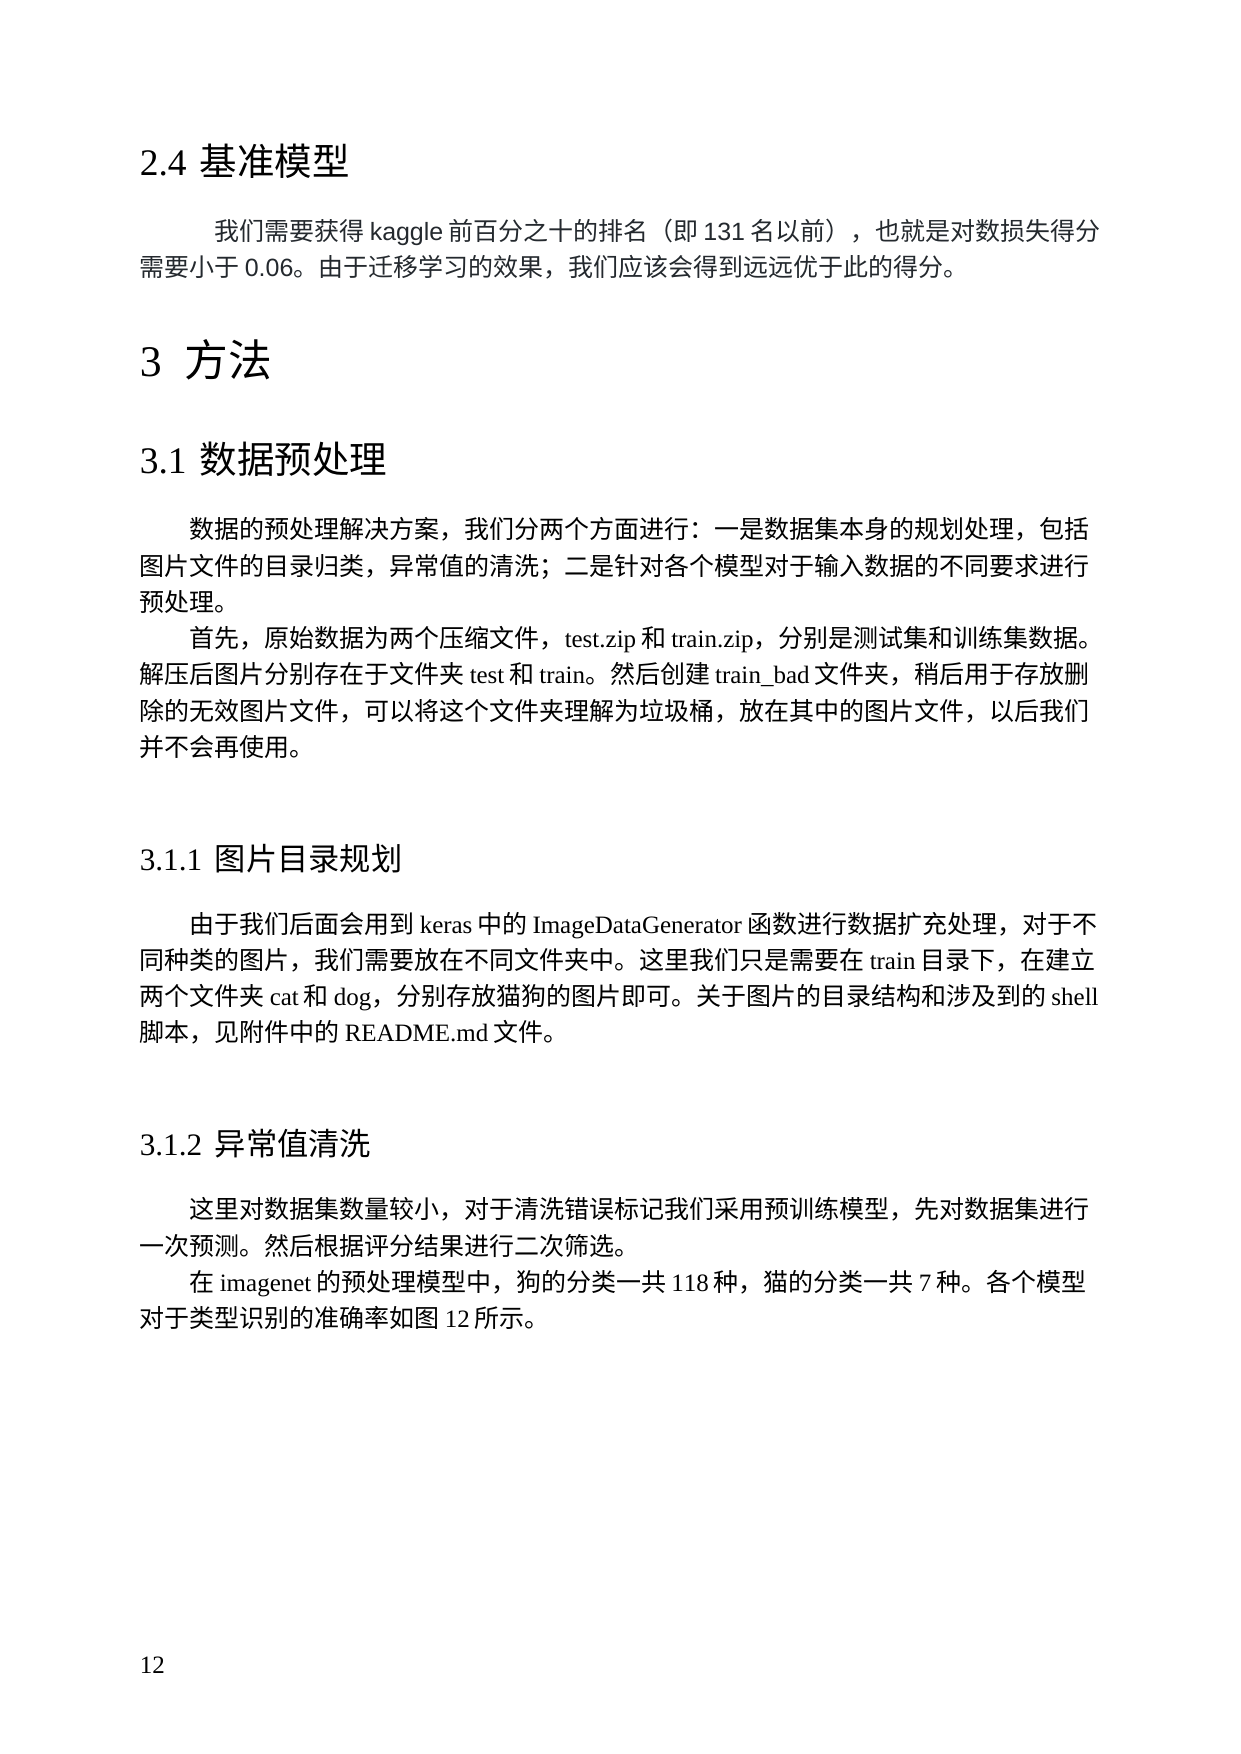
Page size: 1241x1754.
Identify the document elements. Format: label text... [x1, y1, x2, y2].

text 在imagenet的预处理模型中，狗的分类一共118种，猫的分类一共7种。各个模型对于类型识别的准确率如图5所示。 [139, 1262, 1101, 1335]
subtitle 数据预处理 [139, 430, 1101, 485]
text 首先，原始数据为两个压缩文件，test.zip和train.zip，分别是测试集和训练集数据。解压后图片分别存在于文件夹test和train。然后创建train_bad文件夹，稍后用于存放删除的无效图片文件，可以将这个文件夹理解为垃圾桶，放在其中的图片文件，以后我们并不会再使用。 [139, 618, 1101, 763]
subtitle 方法 [139, 325, 1101, 389]
text 数据的预处理解决方案，我们分两个方面进行：一是数据集本身的规划处理，包括图片文件的目录归类，异常值的清洗；二是针对各个模型对于输入数据的不同要求进行预处理。 [139, 510, 1101, 618]
text 这里对数据集数量较小，对于清洗错误标记我们采用预训练模型，先对数据集进行一次预测。然后根据评分结果进行二次筛选。 [139, 1190, 1101, 1262]
text 由于我们后面会用到keras中的ImageDataGenerator函数进行数据扩充处理，对于不同种类的图片，我们需要放在不同文件夹中。这里我们只是需要在train目录下，在建立两个文件夹cat和dog，分别存放猫狗的图片即可。关于图片的目录结构和涉及到的shell脚本，见附件中的README.md文件。 [139, 904, 1101, 1049]
subtitle 基准模型 [139, 132, 1101, 186]
subtitle 图片目录规划 [139, 834, 1101, 879]
text 我们需要获得kaggle前百分之十的排名（即131名以前），也就是对数损失得分需要小于0.06。由于迁移学习的效果，我们应该会得到远远优于此的得分。 [139, 211, 1101, 284]
subtitle 异常值清洗 [139, 1119, 1101, 1165]
